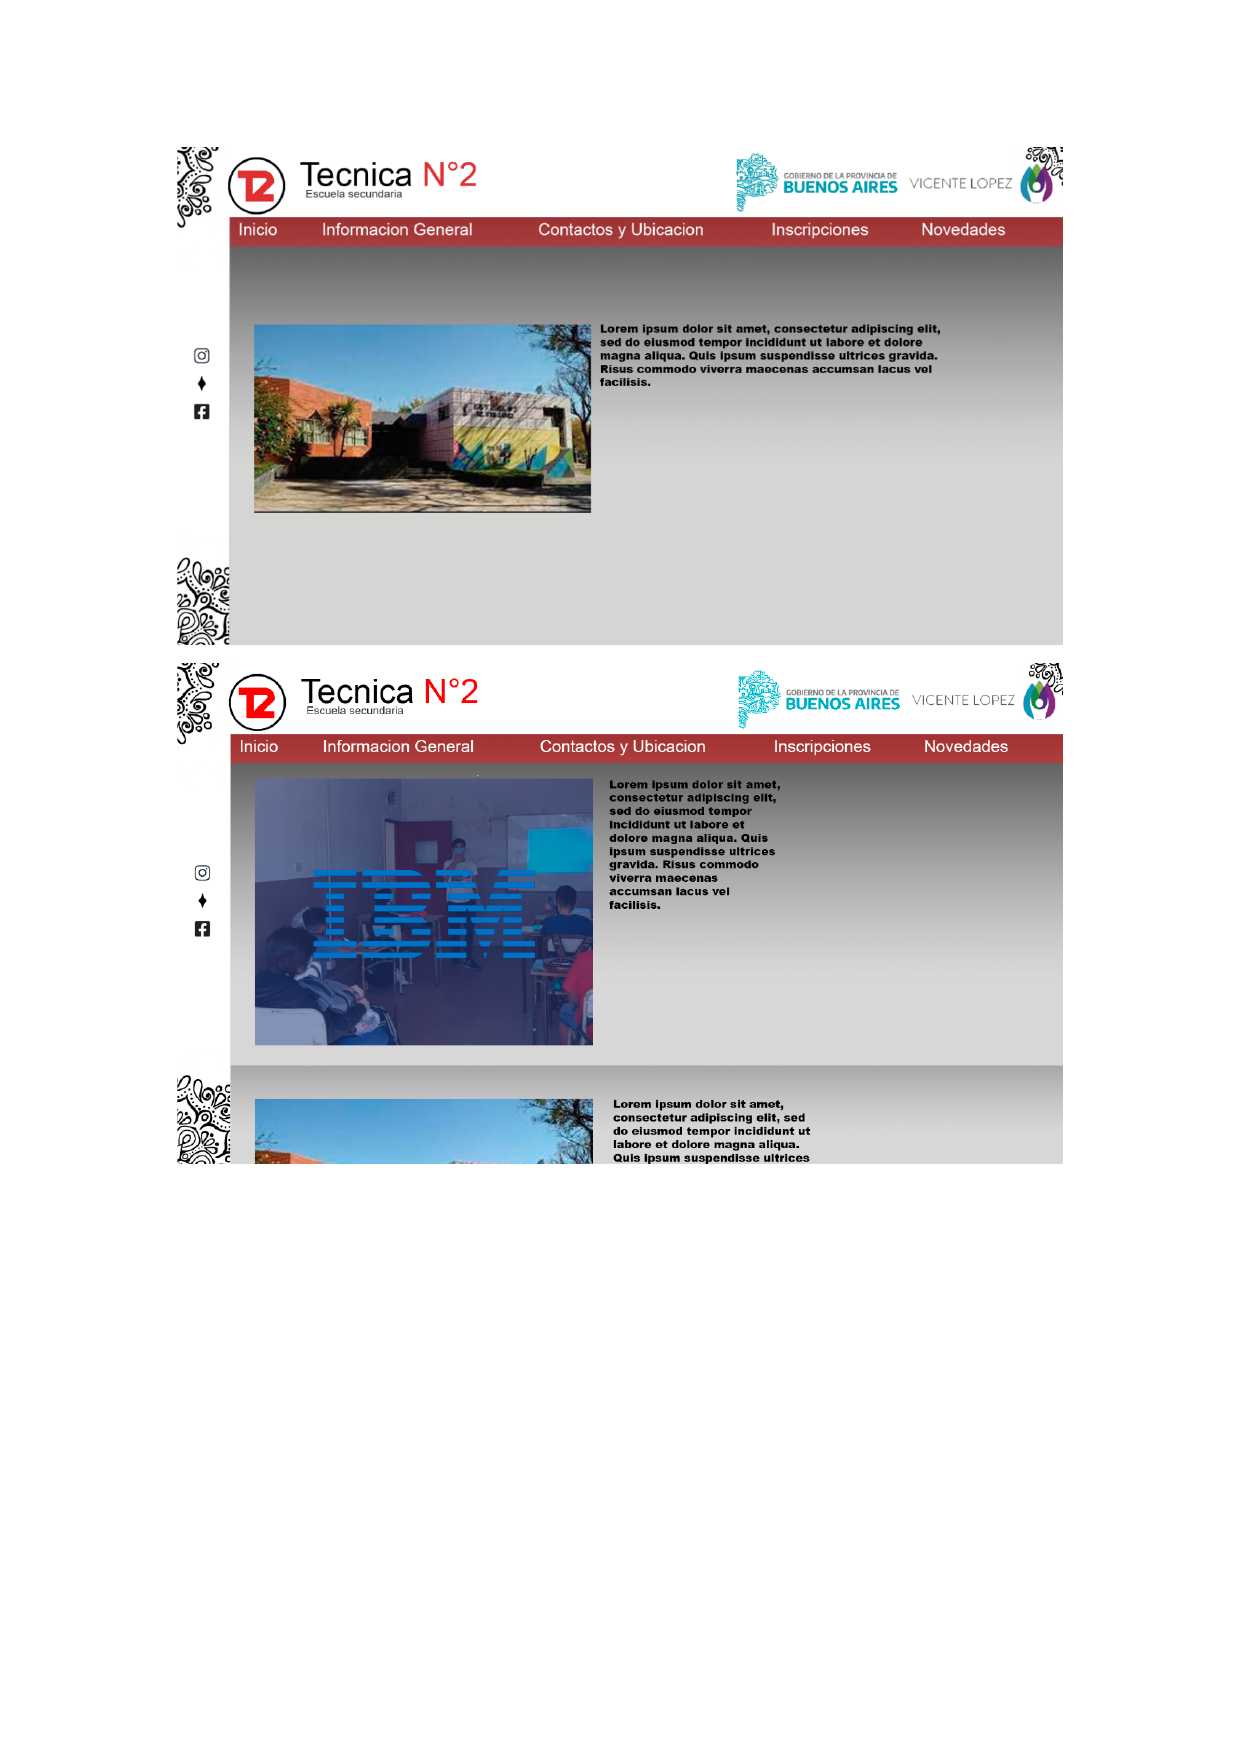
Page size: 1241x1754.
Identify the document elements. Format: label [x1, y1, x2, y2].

picture [177, 663, 1063, 1164]
picture [177, 147, 1063, 645]
